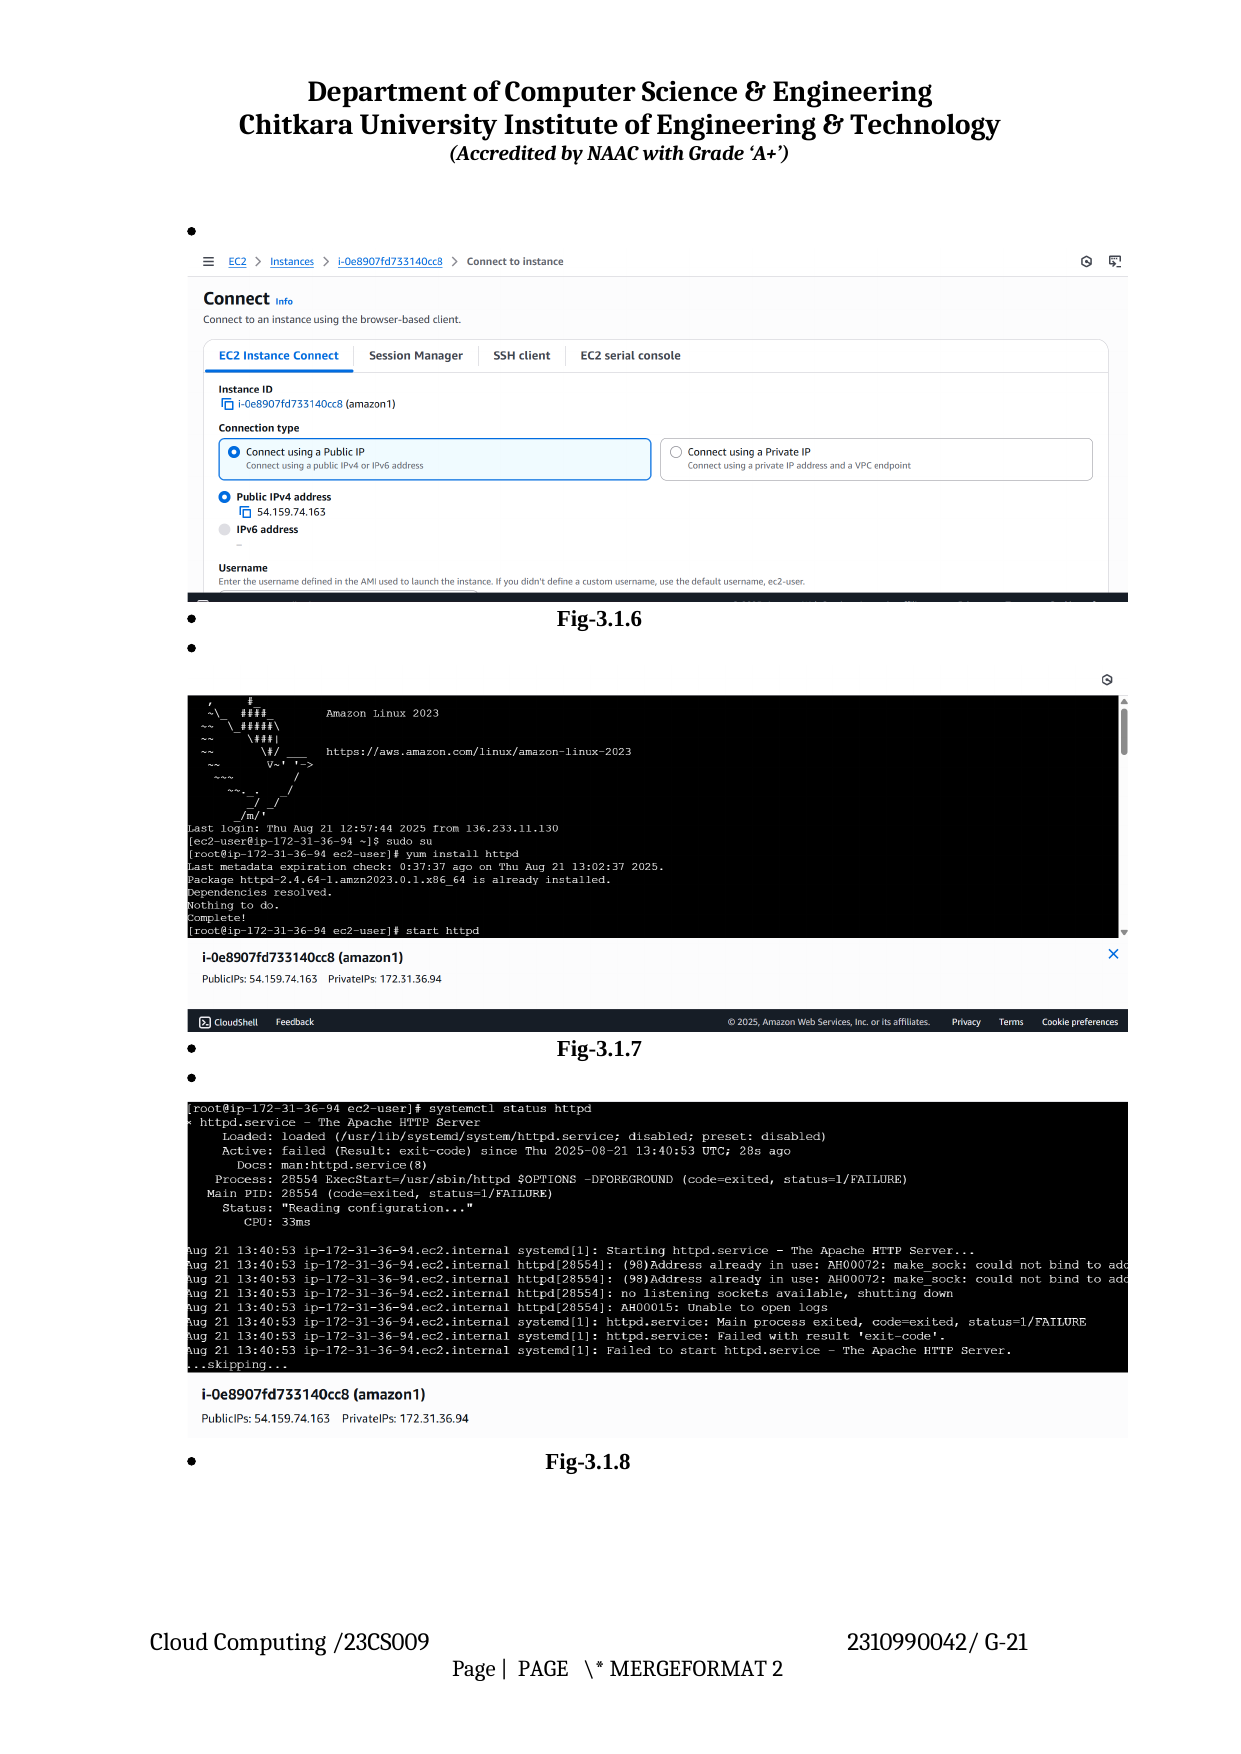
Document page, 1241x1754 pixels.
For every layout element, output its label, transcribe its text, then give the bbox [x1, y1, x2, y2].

list Fig-3.1.7 [187, 1035, 1090, 1062]
list Fig-3.1.8 [187, 1448, 1090, 1474]
picture [187, 665, 1128, 1032]
picture [187, 1095, 1128, 1438]
picture [187, 248, 1128, 602]
list Fig-3.1.6 [187, 605, 1090, 632]
